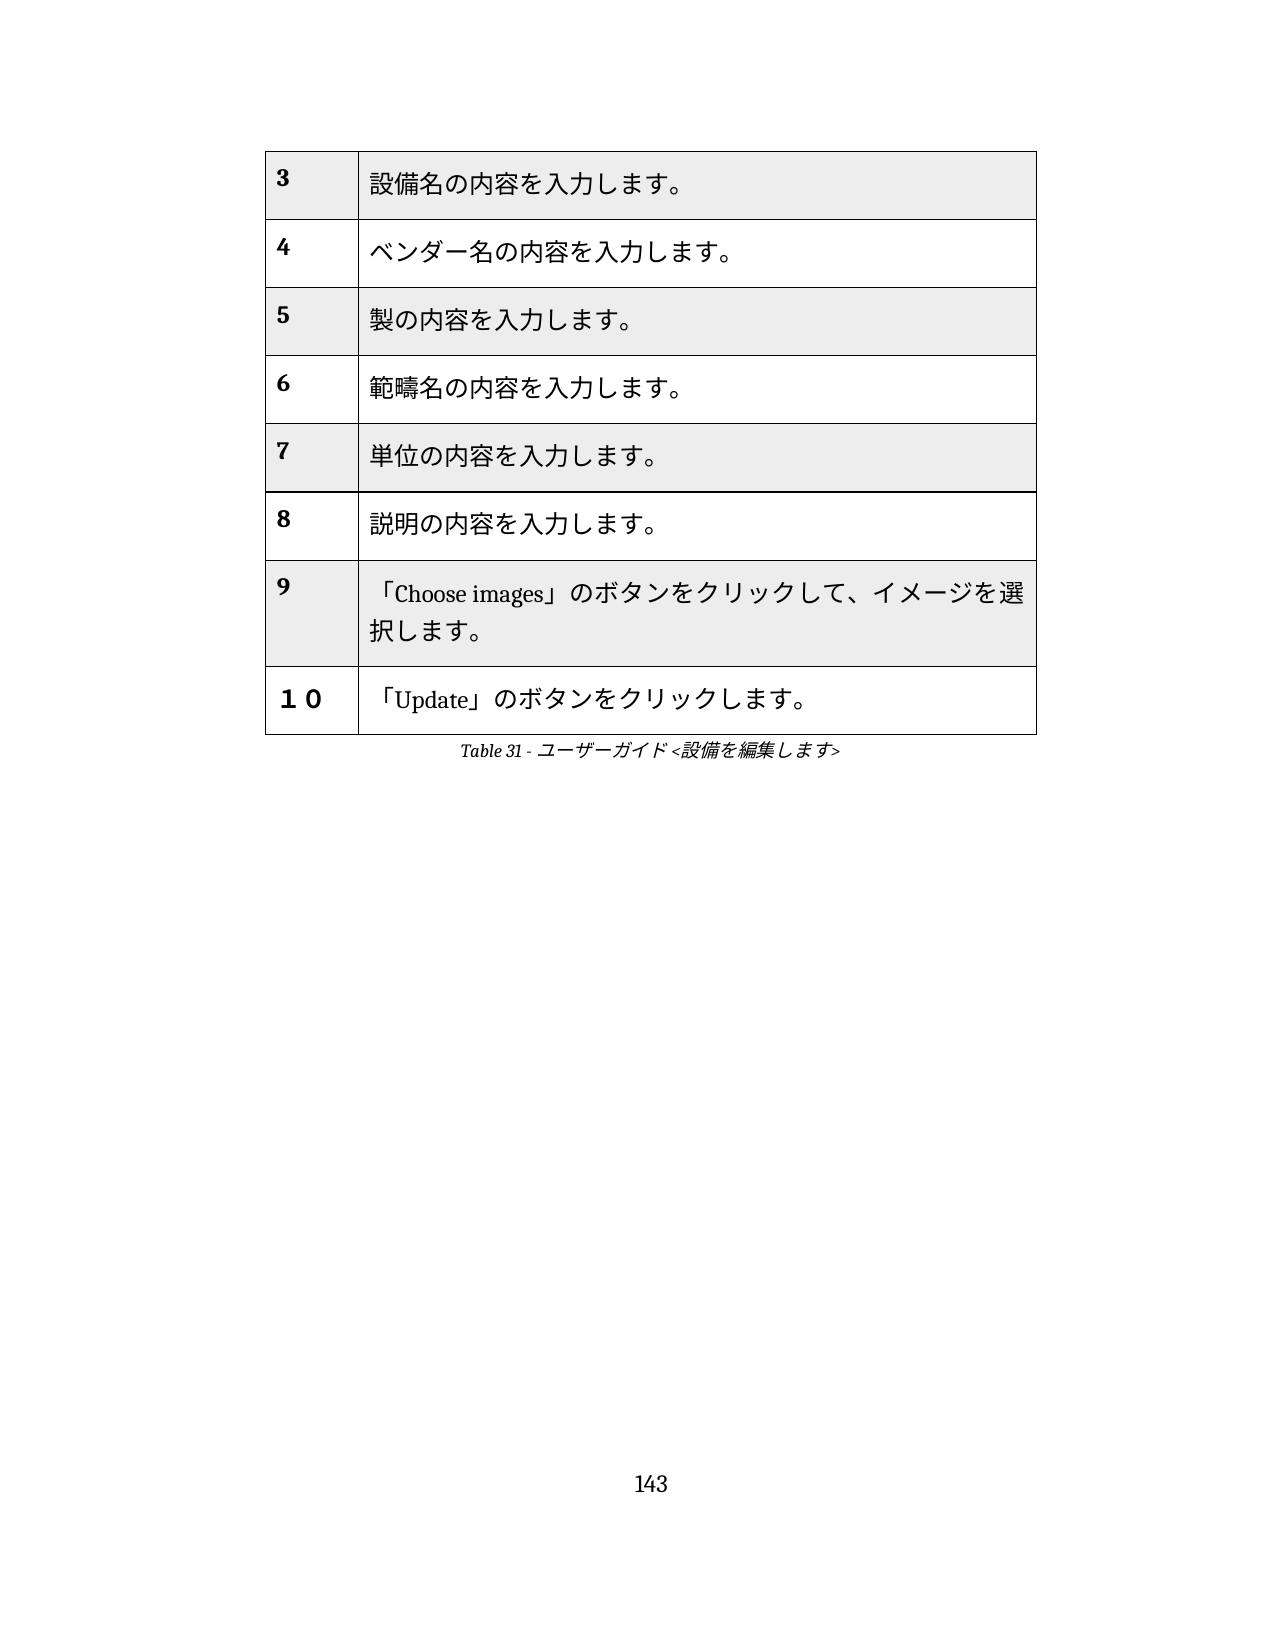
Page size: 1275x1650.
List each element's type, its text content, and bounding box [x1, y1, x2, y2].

table_cell 9 [266, 561, 358, 666]
table_cell 製の内容を入力します。 [359, 288, 1036, 355]
table_cell 6 [266, 356, 358, 423]
table_cell 範疇名の内容を入力します。 [359, 356, 1036, 423]
table_cell 単位の内容を入力します。 [359, 424, 1036, 491]
table_cell 「Update」のボタンをクリックします。 [359, 667, 1036, 734]
table_cell 7 [266, 424, 358, 491]
table_cell 設備名の内容を入力します。 [359, 152, 1036, 219]
table_cell 5 [266, 288, 358, 355]
table_cell 3 [266, 152, 358, 219]
table_cell 8 [266, 493, 358, 559]
table_cell 4 [266, 220, 358, 287]
table_cell ベンダー名の内容を入力します。 [359, 220, 1036, 287]
table_cell 説明の内容を入力します。 [359, 493, 1036, 559]
table_cell 「Choose images」のボタンをクリックして、イメージを選択します。 [359, 561, 1036, 666]
table_cell １０ [266, 667, 358, 734]
